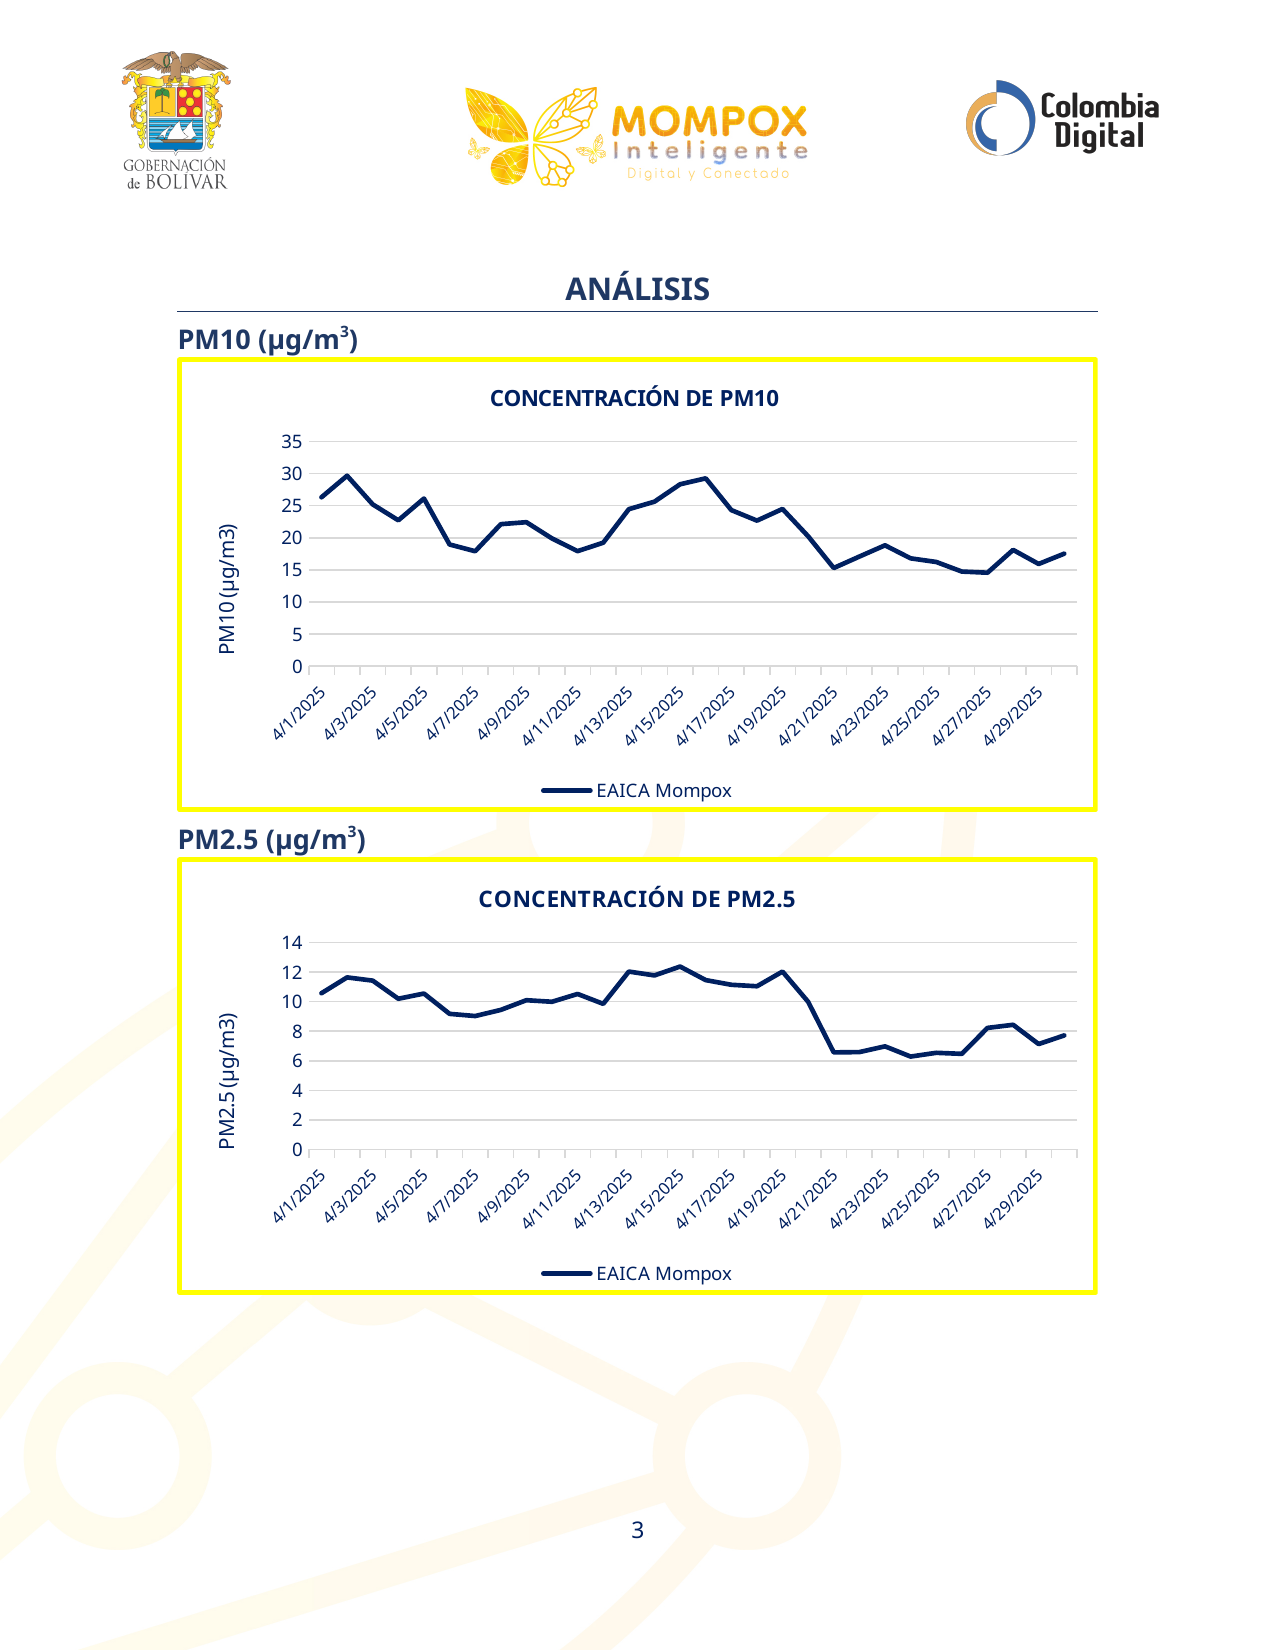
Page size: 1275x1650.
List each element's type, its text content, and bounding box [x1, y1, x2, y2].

subtitle PM2.5 (µg/m3) [177, 821, 1098, 857]
picture [0, 38, 1275, 1650]
subtitle ANÁLISIS [177, 267, 1098, 311]
subtitle PM10 (µg/m3) [177, 321, 1098, 357]
